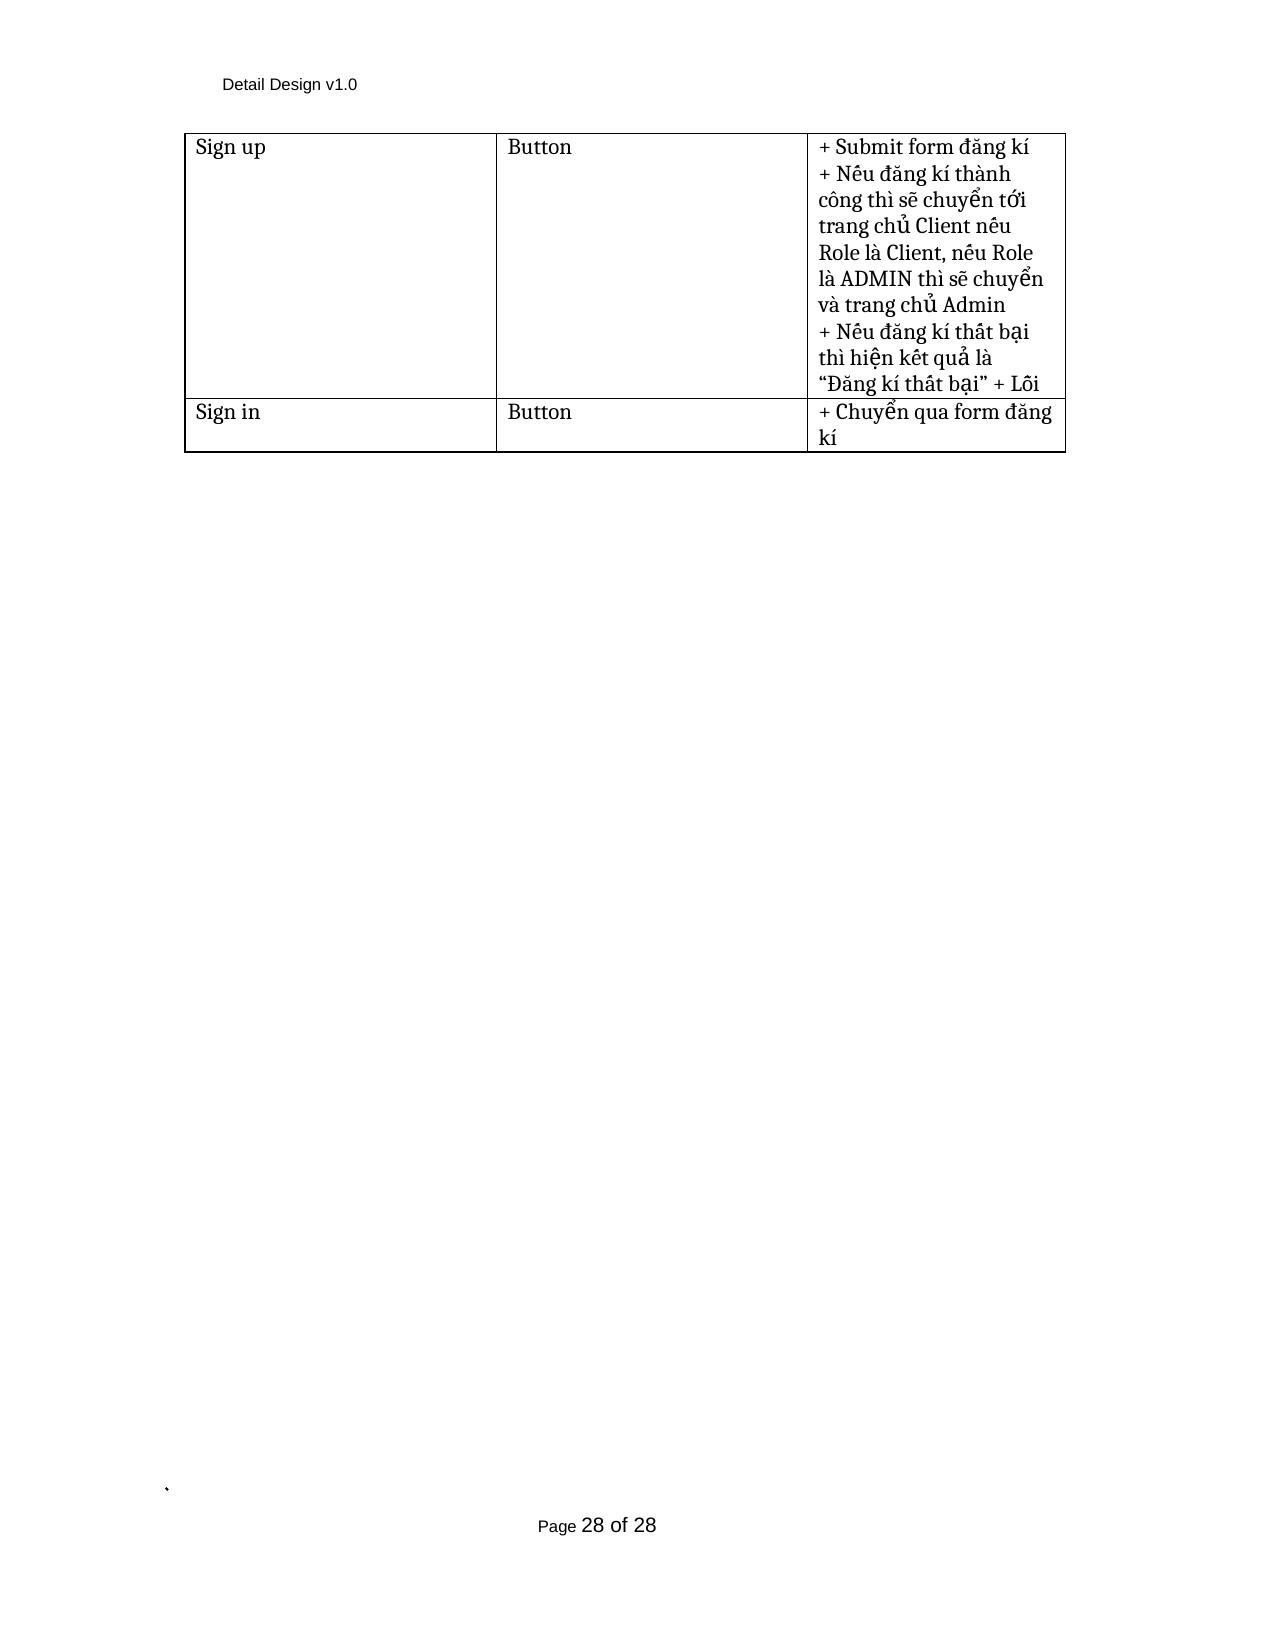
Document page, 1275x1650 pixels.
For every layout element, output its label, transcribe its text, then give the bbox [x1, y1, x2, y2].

table_cell Sign up [186, 134, 496, 398]
table_cell + Submit form đăng kí + Nếu đăng kí thành công thì sẽ chuyển tới trang chủ Client nếu Role là Client, nếu Role là ADMIN thì sẽ chuyển và trang chủ Admin + Nếu đăng kí thất bại thì hiện kết quả là “Đăng kí thất bại” + Lỗi [808, 134, 1065, 398]
table_cell Button [497, 134, 807, 398]
table_cell Button [497, 399, 807, 451]
table_cell + Chuyển qua form đăng kí [808, 399, 1065, 451]
table_cell Sign in [186, 399, 496, 451]
